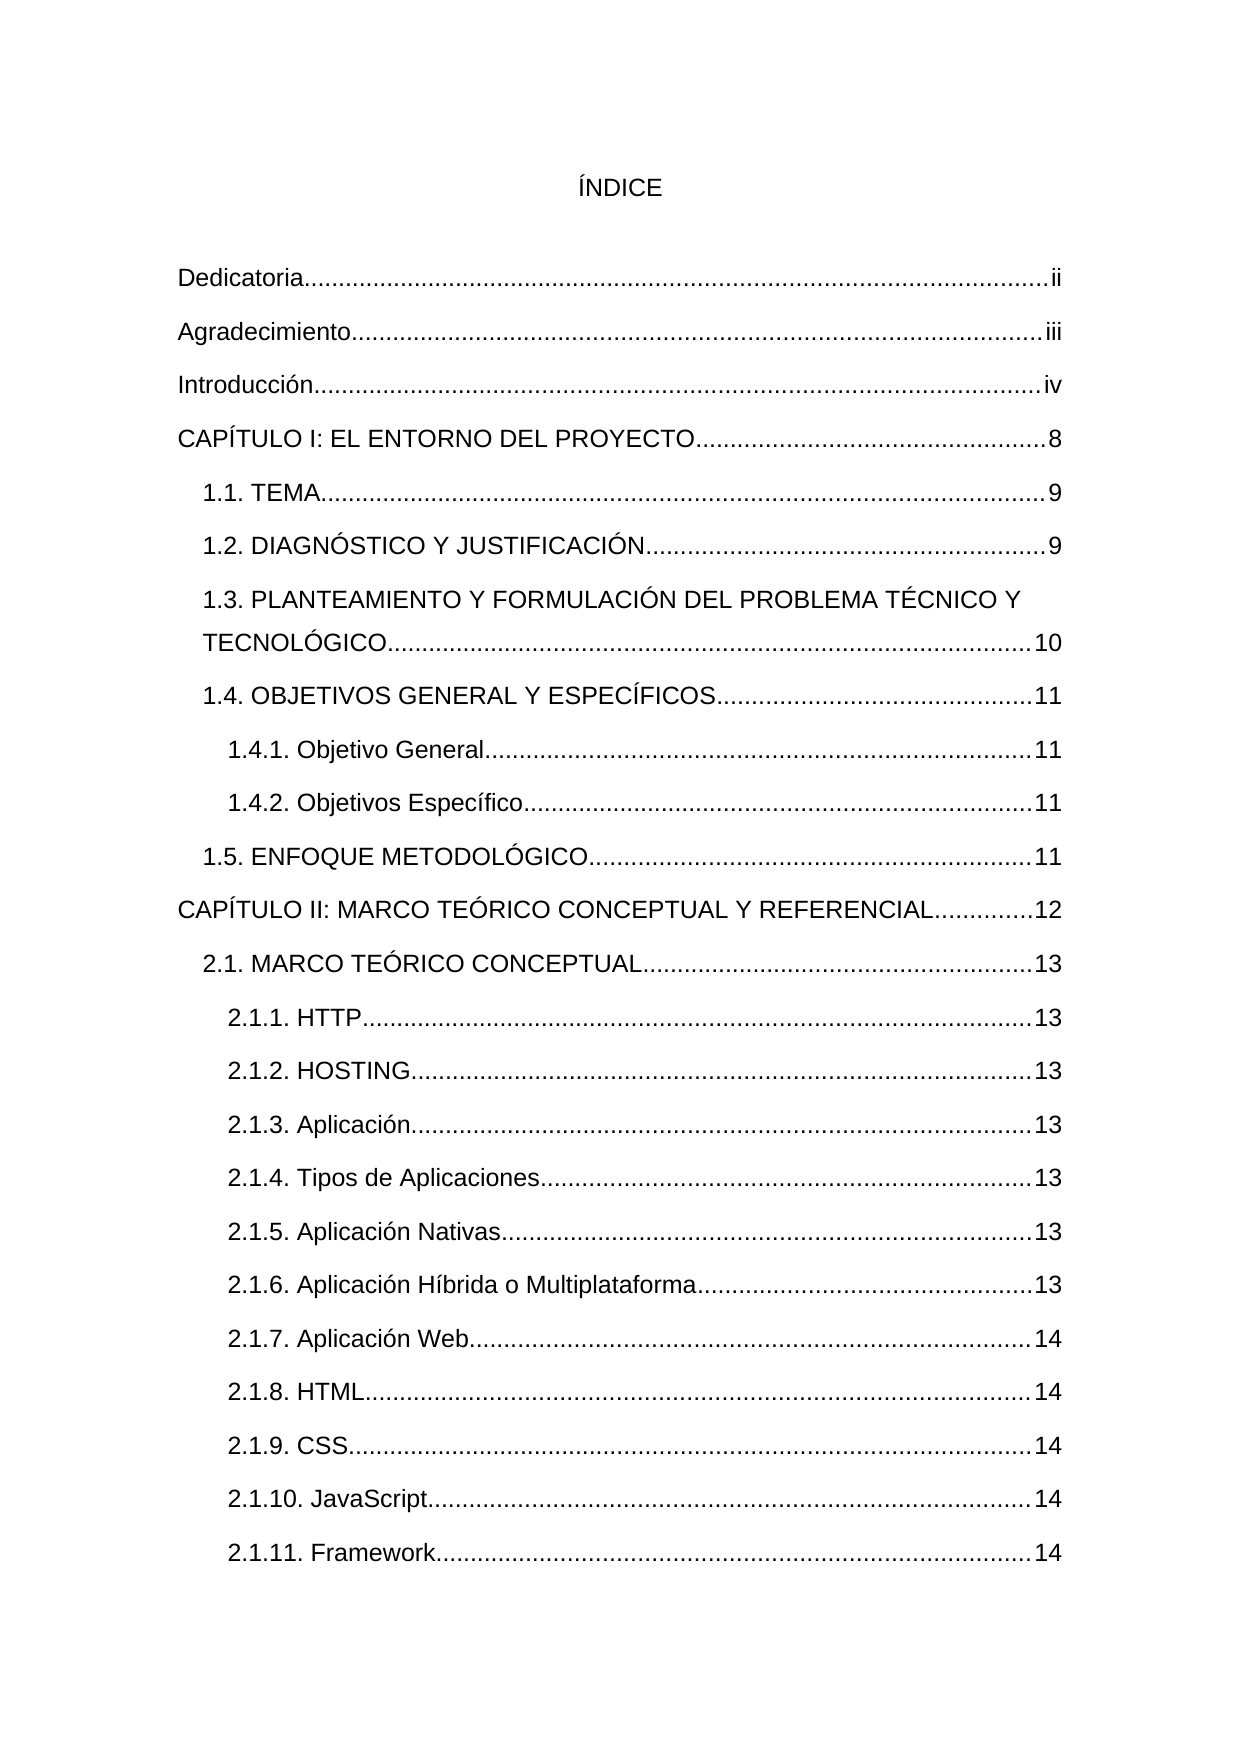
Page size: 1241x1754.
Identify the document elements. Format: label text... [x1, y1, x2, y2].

subtitle ÍNDICE [177, 173, 1063, 201]
